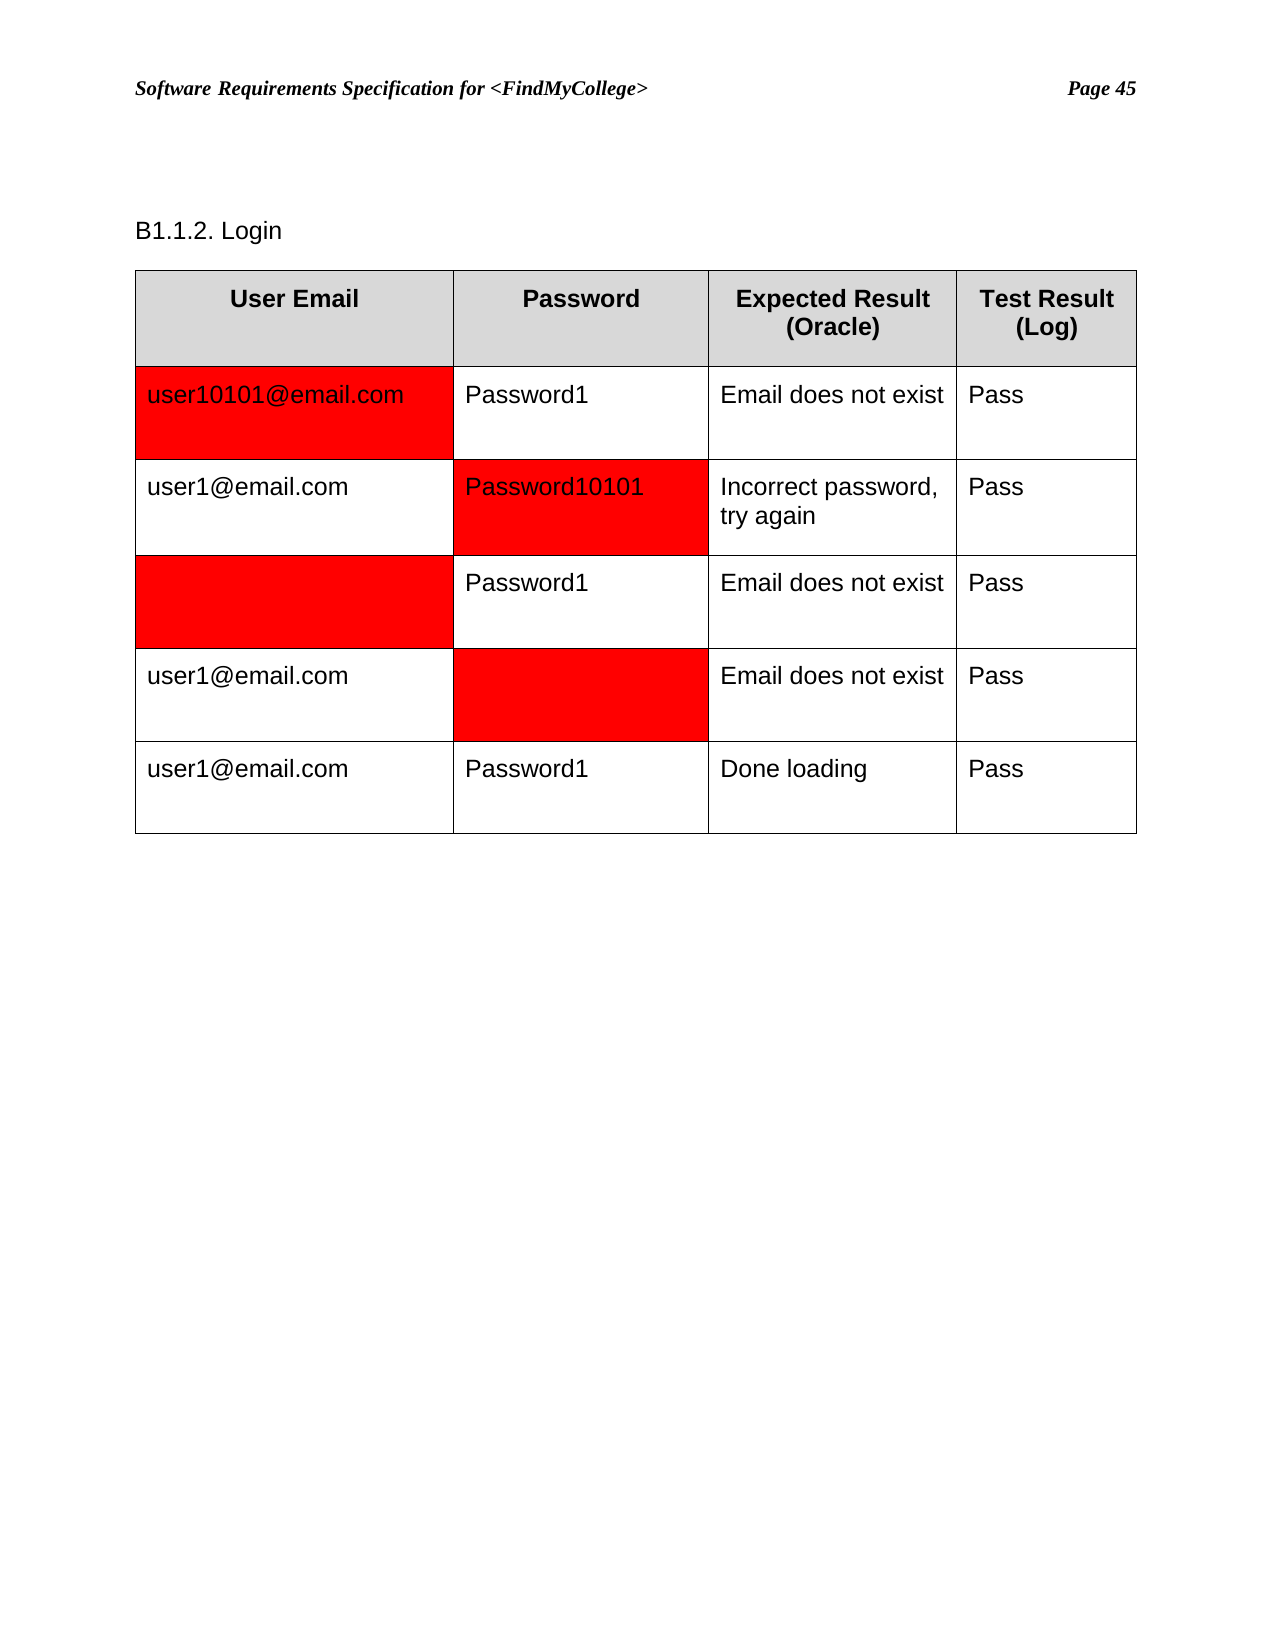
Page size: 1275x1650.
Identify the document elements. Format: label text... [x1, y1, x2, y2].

table_cell Pass [957, 556, 1136, 648]
table_cell Pass [957, 460, 1136, 555]
table_cell user1@email.com [136, 649, 453, 741]
table_cell Password1 [454, 742, 708, 833]
table_cell Pass [957, 742, 1136, 833]
table_cell user1@email.com [136, 742, 453, 833]
table_cell Password1 [454, 556, 708, 648]
table_cell Pass [957, 367, 1136, 459]
table_cell user1@email.com [136, 460, 453, 555]
table_cell Email does not exist [709, 367, 956, 459]
table_cell Email does not exist [709, 556, 956, 648]
table_cell Email does not exist [709, 649, 956, 741]
text B1.1.2. Login [135, 216, 1140, 245]
table_cell user10101@email.com [136, 367, 453, 459]
table_cell Password10101 [454, 460, 708, 555]
table_cell [136, 556, 453, 648]
table_cell [454, 649, 708, 741]
table_header Password [454, 271, 708, 366]
table_cell Pass [957, 649, 1136, 741]
table_cell Incorrect password, try again [709, 460, 956, 555]
table_cell Password1 [454, 367, 708, 459]
table_header Test Result (Log) [957, 271, 1136, 366]
table_cell Done loading [709, 742, 956, 833]
table_header Expected Result (Oracle) [709, 271, 956, 366]
table_header User Email [136, 271, 453, 366]
